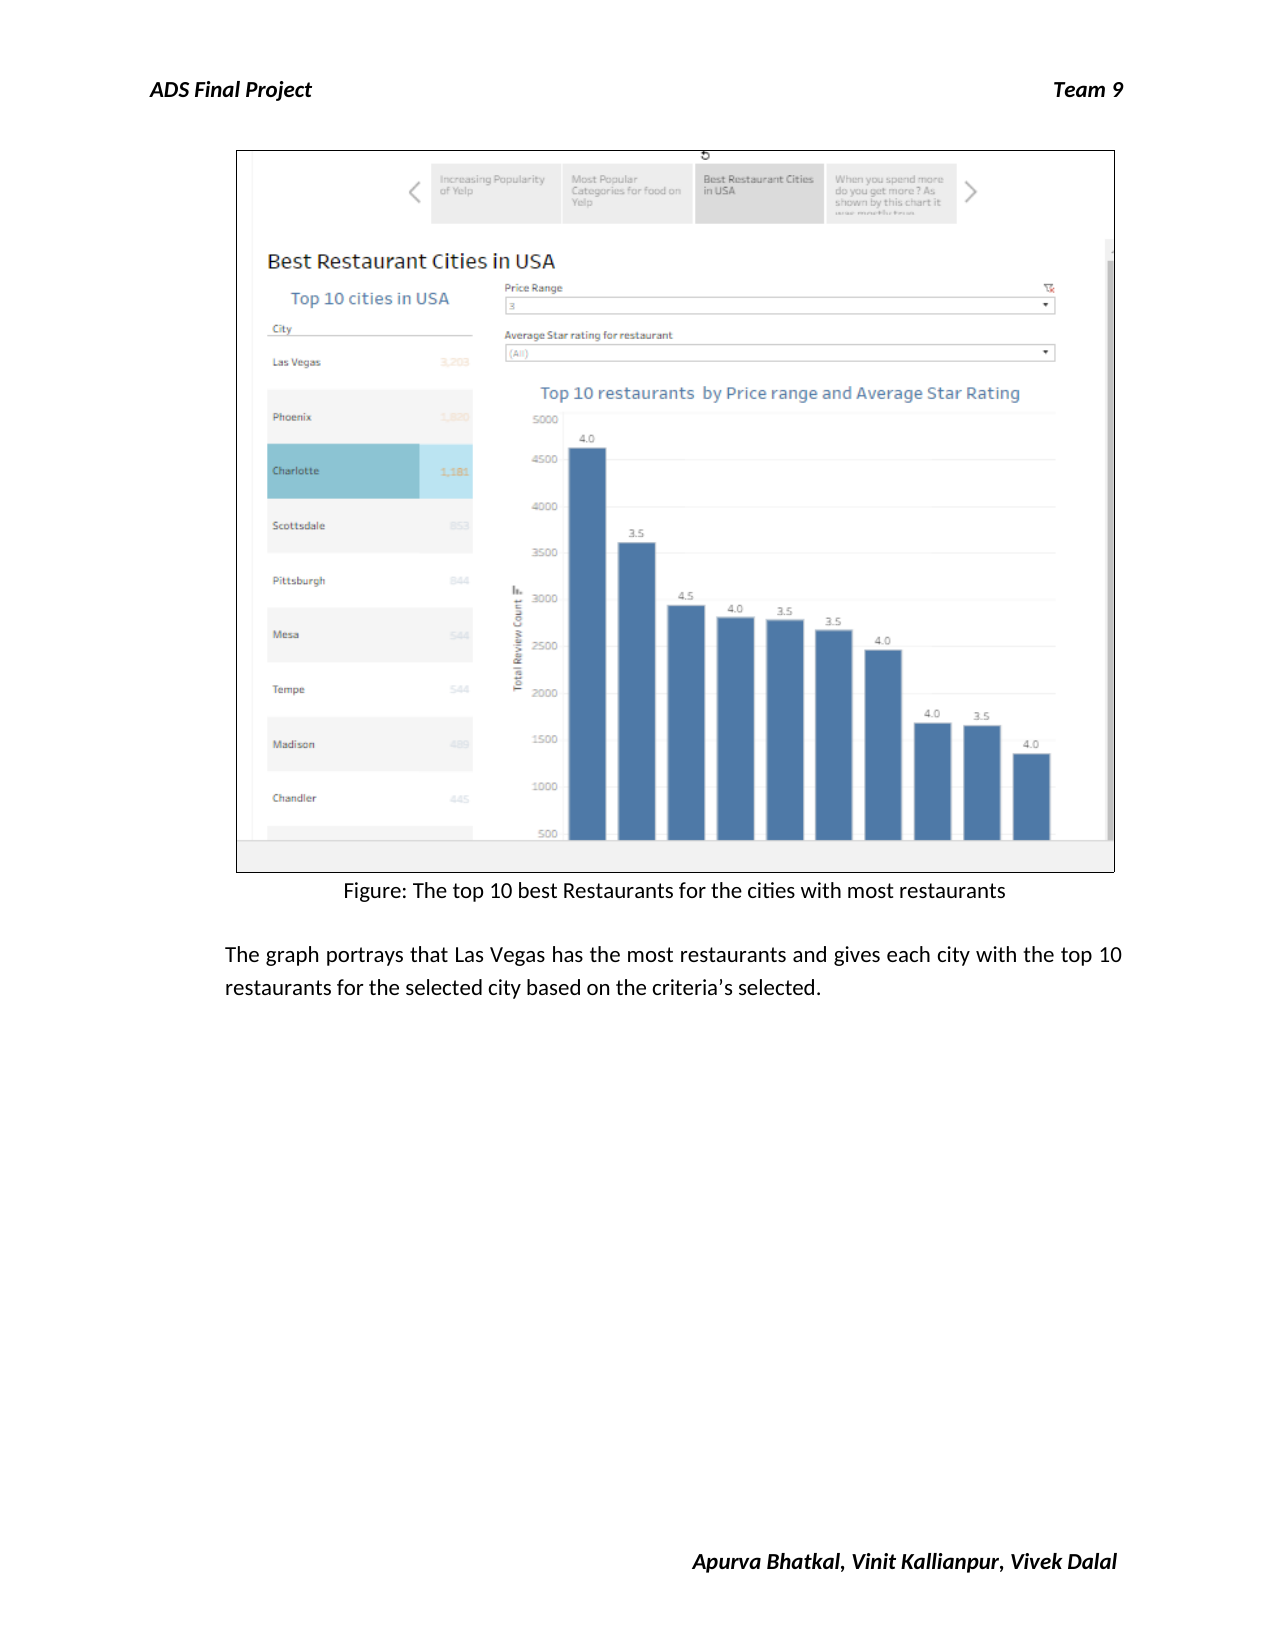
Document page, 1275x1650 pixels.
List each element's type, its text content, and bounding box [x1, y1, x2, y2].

list Figure: The top 10 best Restaurants for the cities with most restaurants [225, 876, 1125, 904]
picture [237, 151, 1114, 872]
list The graph portrays that Las Vegas has the most restaurants and gives each city with the top 10 restaurants for the selected city based on the criteria’s selected. [225, 941, 1125, 1001]
